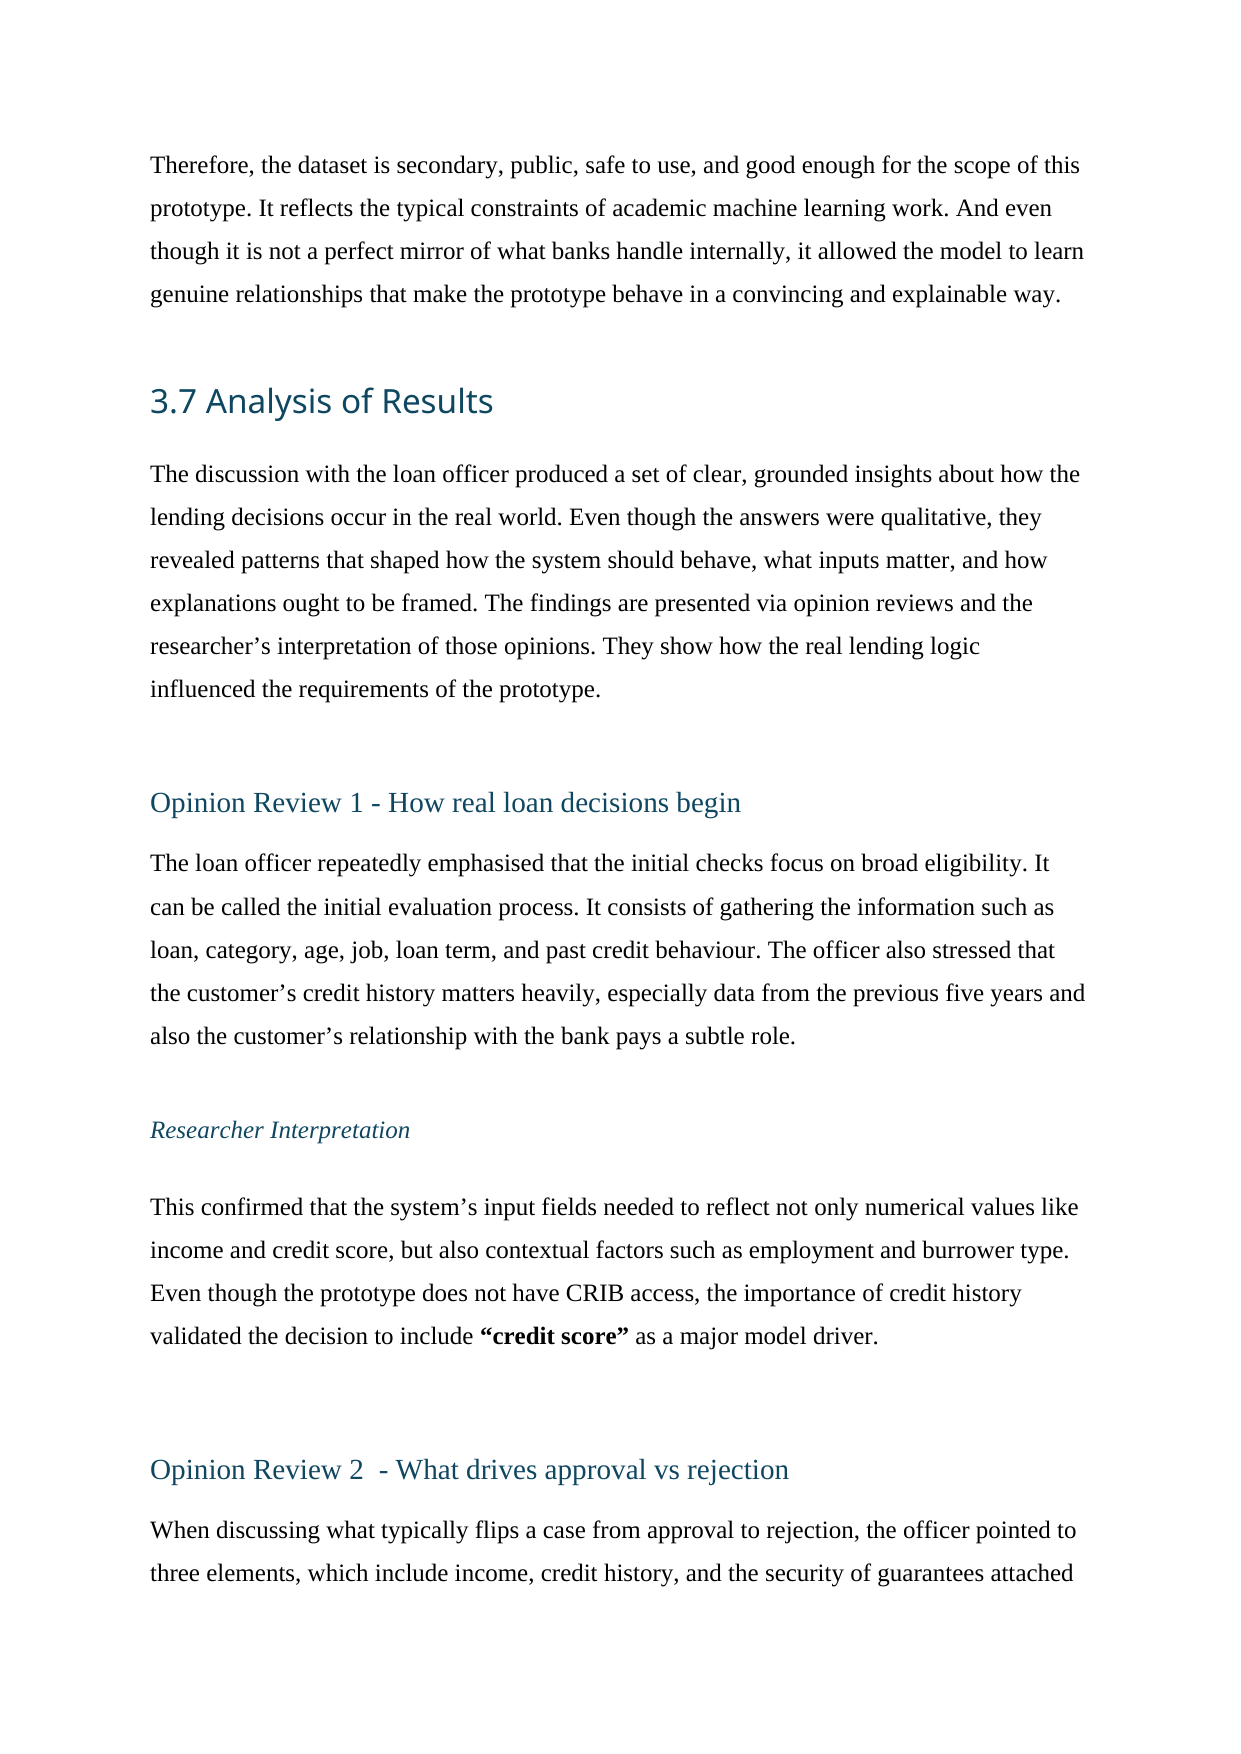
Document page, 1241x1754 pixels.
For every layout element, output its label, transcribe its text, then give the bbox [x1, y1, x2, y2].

text Therefore, the dataset is secondary, public, safe to use, and good enough for the scope of this prototype. It reflects the typical constraints of academic machine learning work. And even though it is not a perfect mirror of what banks handle internally, it allowed the model to learn genuine relationships that make the prototype behave in a convincing and explainable way. [150, 150, 1090, 308]
subtitle Opinion Review 2 - What drives approval vs rejection [150, 1452, 1090, 1485]
subtitle Researcher Interpretation [150, 1116, 1090, 1144]
text This confirmed that the system’s input fields needed to reflect not only numerical values like income and credit score, but also contextual factors such as employment and burrower type. Even though the prototype does not have CRIB access, the importance of credit history validated the decision to include “credit score” as a major model driver. [150, 1192, 1090, 1350]
text The loan officer repeatedly emphasised that the initial checks focus on broad eligibility. It can be called the initial evaluation process. It consists of gathering the information such as loan, category, age, job, loan term, and past credit behaviour. The officer also stressed that the customer’s credit history matters heavily, especially data from the previous five years and also the customer’s relationship with the bank pays a subtle role. [150, 848, 1090, 1050]
text The discussion with the loan officer produced a set of clear, grounded insights about how the lending decisions occur in the real world. Even though the answers were qualitative, they revealed patterns that shaped how the system should behave, what inputs matter, and how explanations ought to be framed. The findings are presented via opinion reviews and the researcher’s interpretation of those opinions. They show how the real lending logic influenced the requirements of the prototype. [150, 459, 1090, 703]
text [150, 1515, 1090, 1587]
subtitle Opinion Review 1 - How real loan decisions begin [150, 786, 1090, 819]
subtitle 3.7 Analysis of Results [150, 378, 1090, 423]
